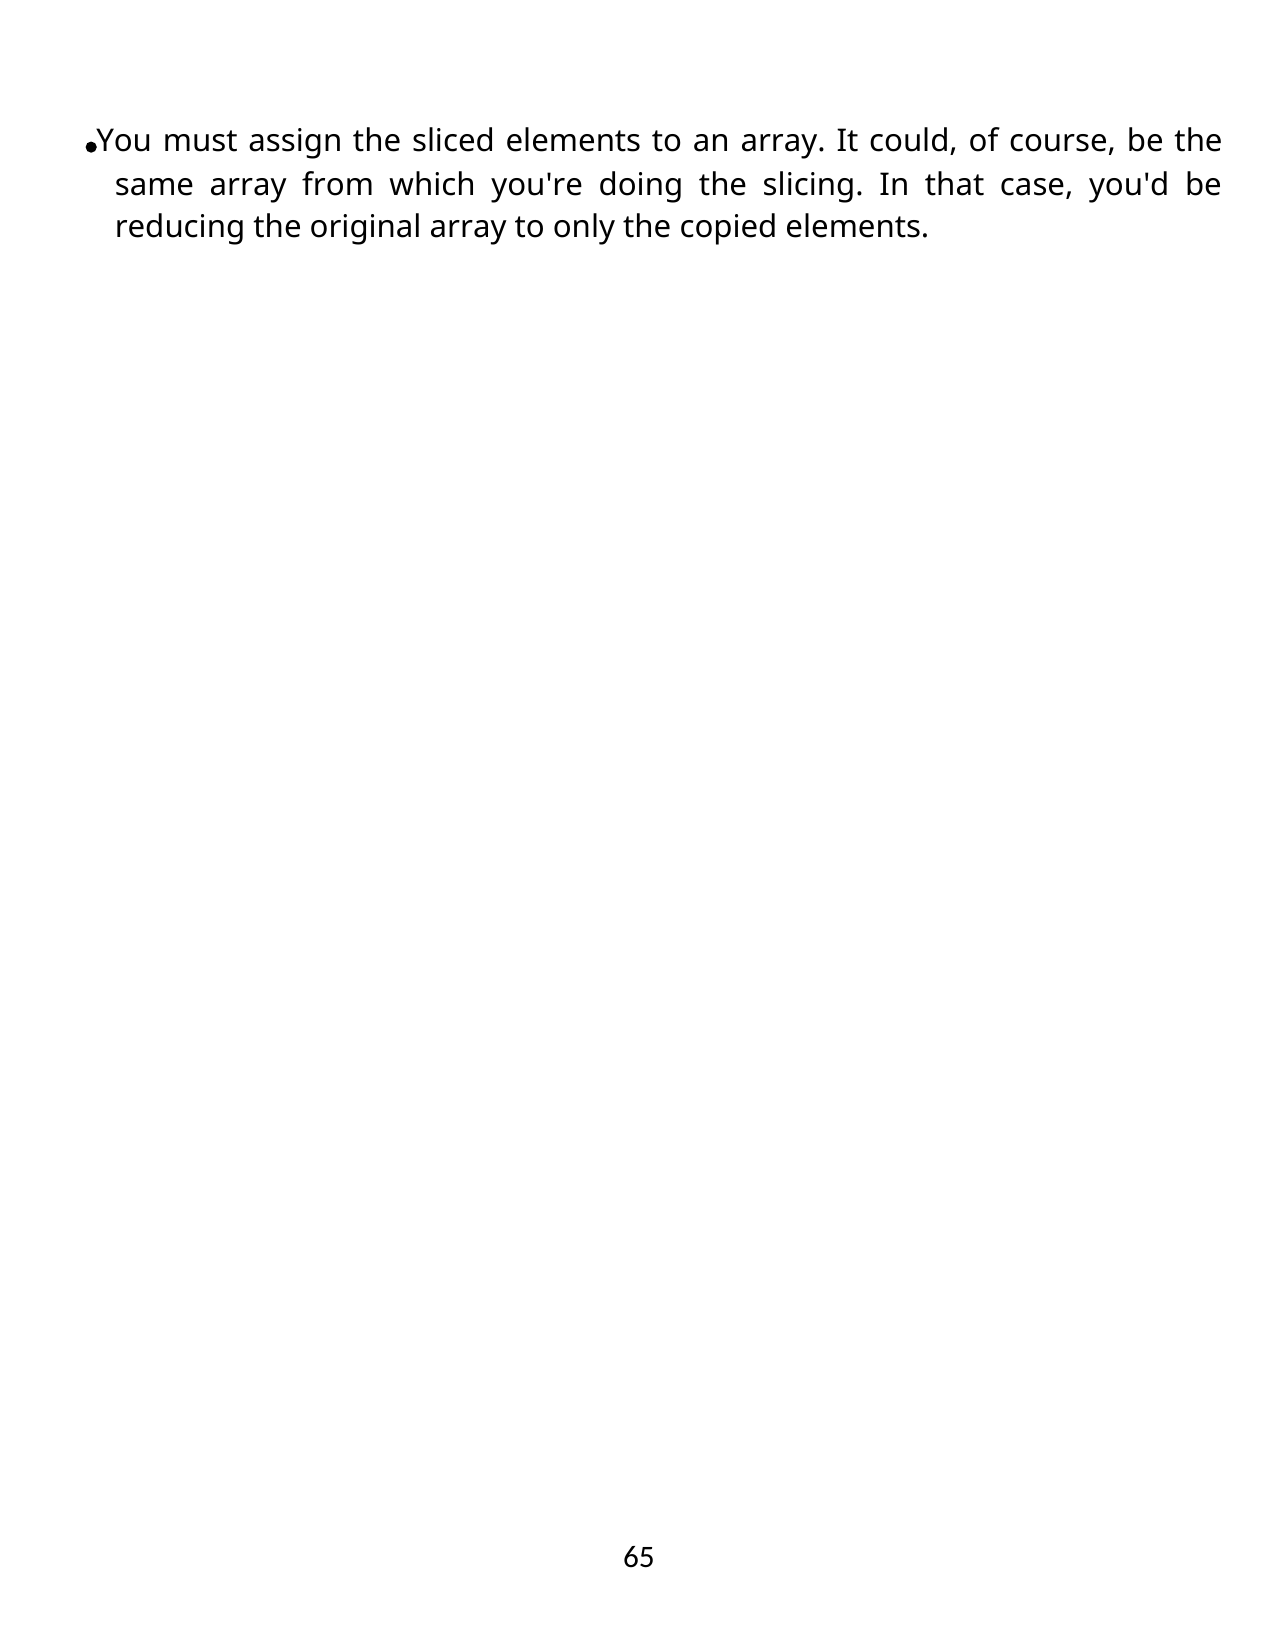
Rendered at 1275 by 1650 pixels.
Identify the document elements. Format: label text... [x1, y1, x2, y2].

text You must assign the sliced elements to an array. It could, of course, be the same array from which you're doing the slicing. In that case, you'd be reducing the original array to only the copied elements. [86, 118, 1224, 247]
